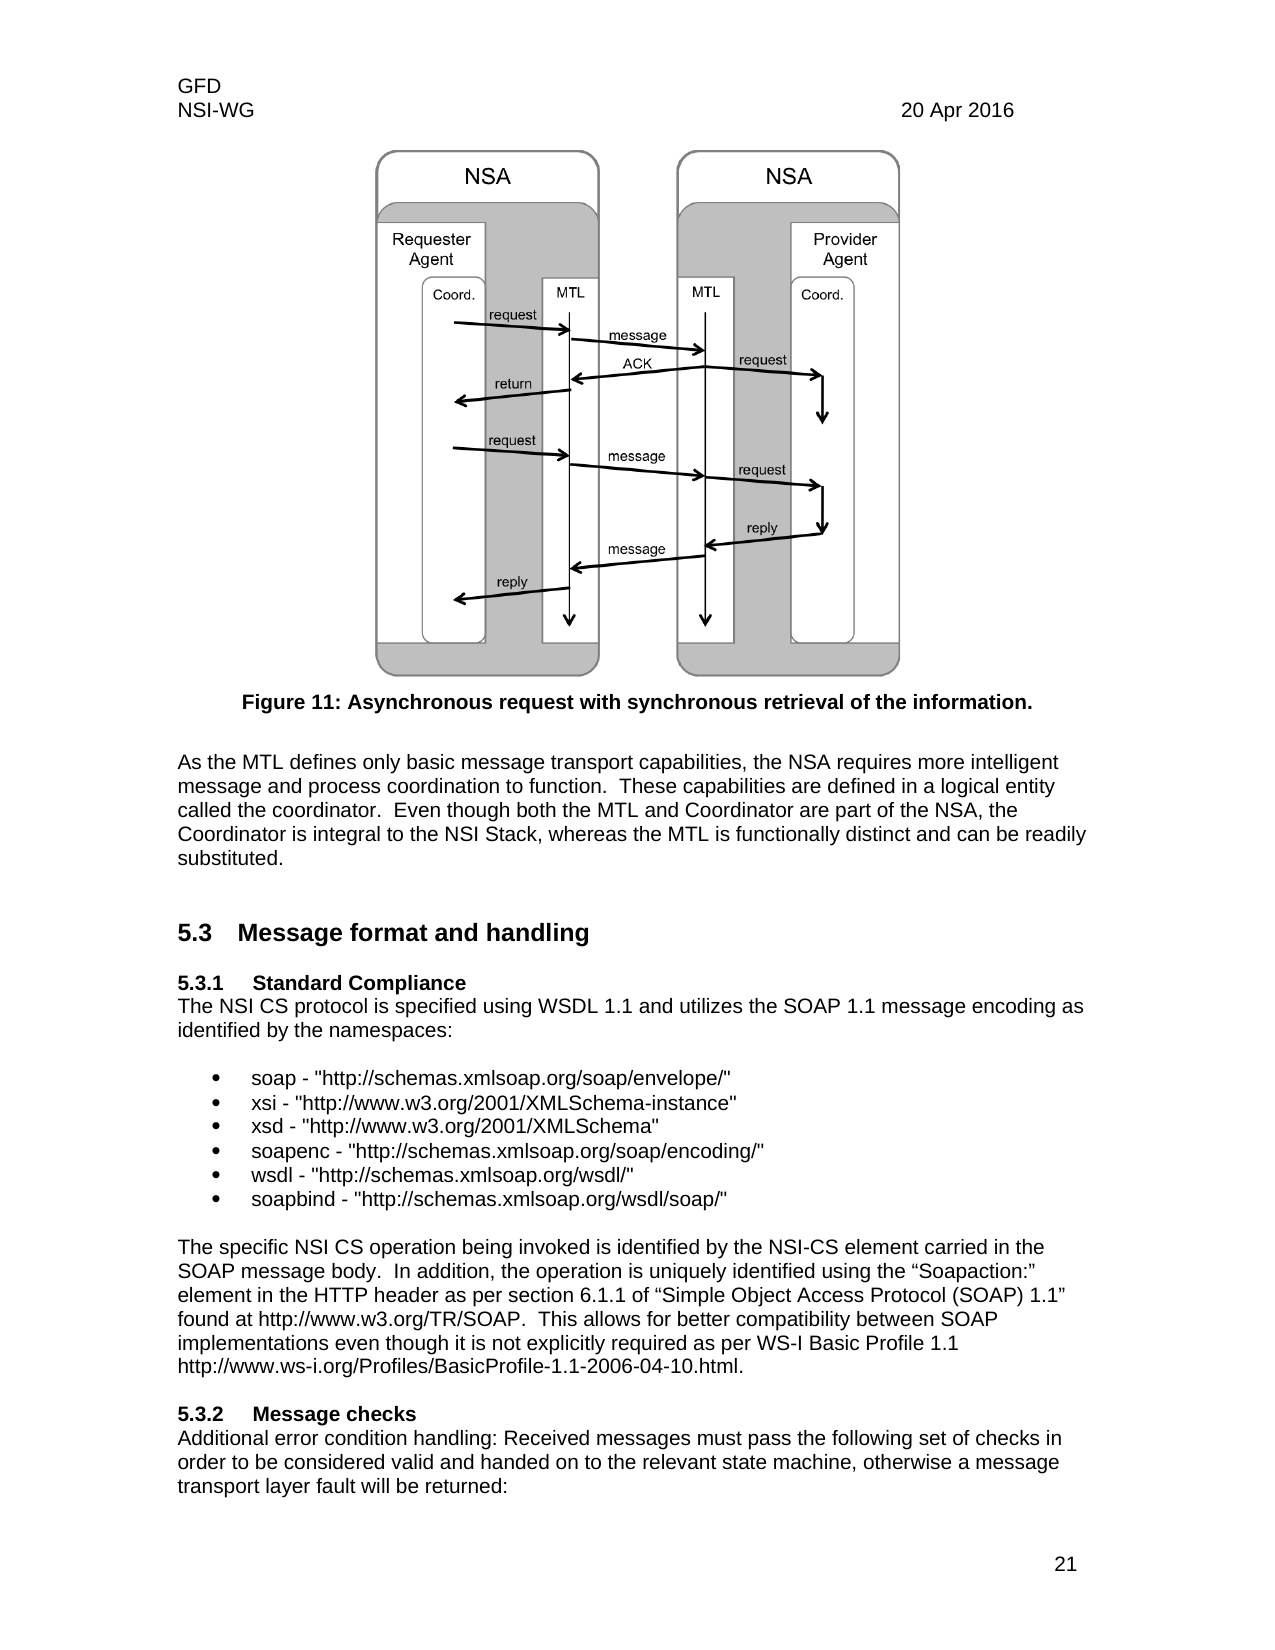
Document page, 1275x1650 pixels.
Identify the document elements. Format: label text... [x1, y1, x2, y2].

text Figure 11: Asynchronous request with synchronous retrieval of the information. [177, 689, 1098, 713]
text The specific NSI CS operation being invoked is identified by the NSI-CS element carried in the SOAP message body. In addition, the operation is uniquely identified using the “Soapaction:” element in the HTTP header as per section 6.1.1 of “Simple Object Access Protocol (SOAP) 1.1” found at http://www.w3.org/TR/SOAP. This allows for better compatibility between SOAP implementations even though it is not explicitly required as per WS-I Basic Profile 1.1 http://www.ws-i.org/Profiles/BasicProfile-1.1-2006-04-10.html. [177, 1234, 1098, 1378]
list xsi - "http://www.w3.org/2001/XMLSchema-instance" [212, 1090, 1098, 1114]
picture [375, 150, 901, 677]
subtitle Message checks [177, 1402, 1098, 1426]
text As the MTL defines only basic message transport capabilities, the NSA requires more intelligent message and process coordination to function. These capabilities are defined in a logical entity called the coordinator. Even though both the MTL and Coordinator are part of the NSA, the Coordinator is integral to the NSI Stack, whereas the MTL is functionally distinct and can be readily substituted. [177, 750, 1098, 870]
list soap - "http://schemas.xmlsoap.org/soap/envelope/" [212, 1066, 1098, 1090]
text The NSI CS protocol is specified using WSDL 1.1 and utilizes the SOAP 1.1 message encoding as identified by the namespaces: [177, 994, 1098, 1042]
subtitle Standard Compliance [177, 970, 1098, 994]
list wsdl - "http://schemas.xmlsoap.org/wsdl/" [212, 1162, 1098, 1187]
list xsd - "http://www.w3.org/2001/XMLSchema" [212, 1114, 1098, 1138]
list soapbind - "http://schemas.xmlsoap.org/wsdl/soap/" [212, 1187, 1098, 1211]
list soapenc - "http://schemas.xmlsoap.org/soap/encoding/" [212, 1138, 1098, 1162]
subtitle Message format and handling [177, 918, 1098, 946]
text Additional error condition handling: Received messages must pass the following set of checks in order to be considered valid and handed on to the relevant state machine, otherwise a message transport layer fault will be returned: [177, 1426, 1098, 1498]
